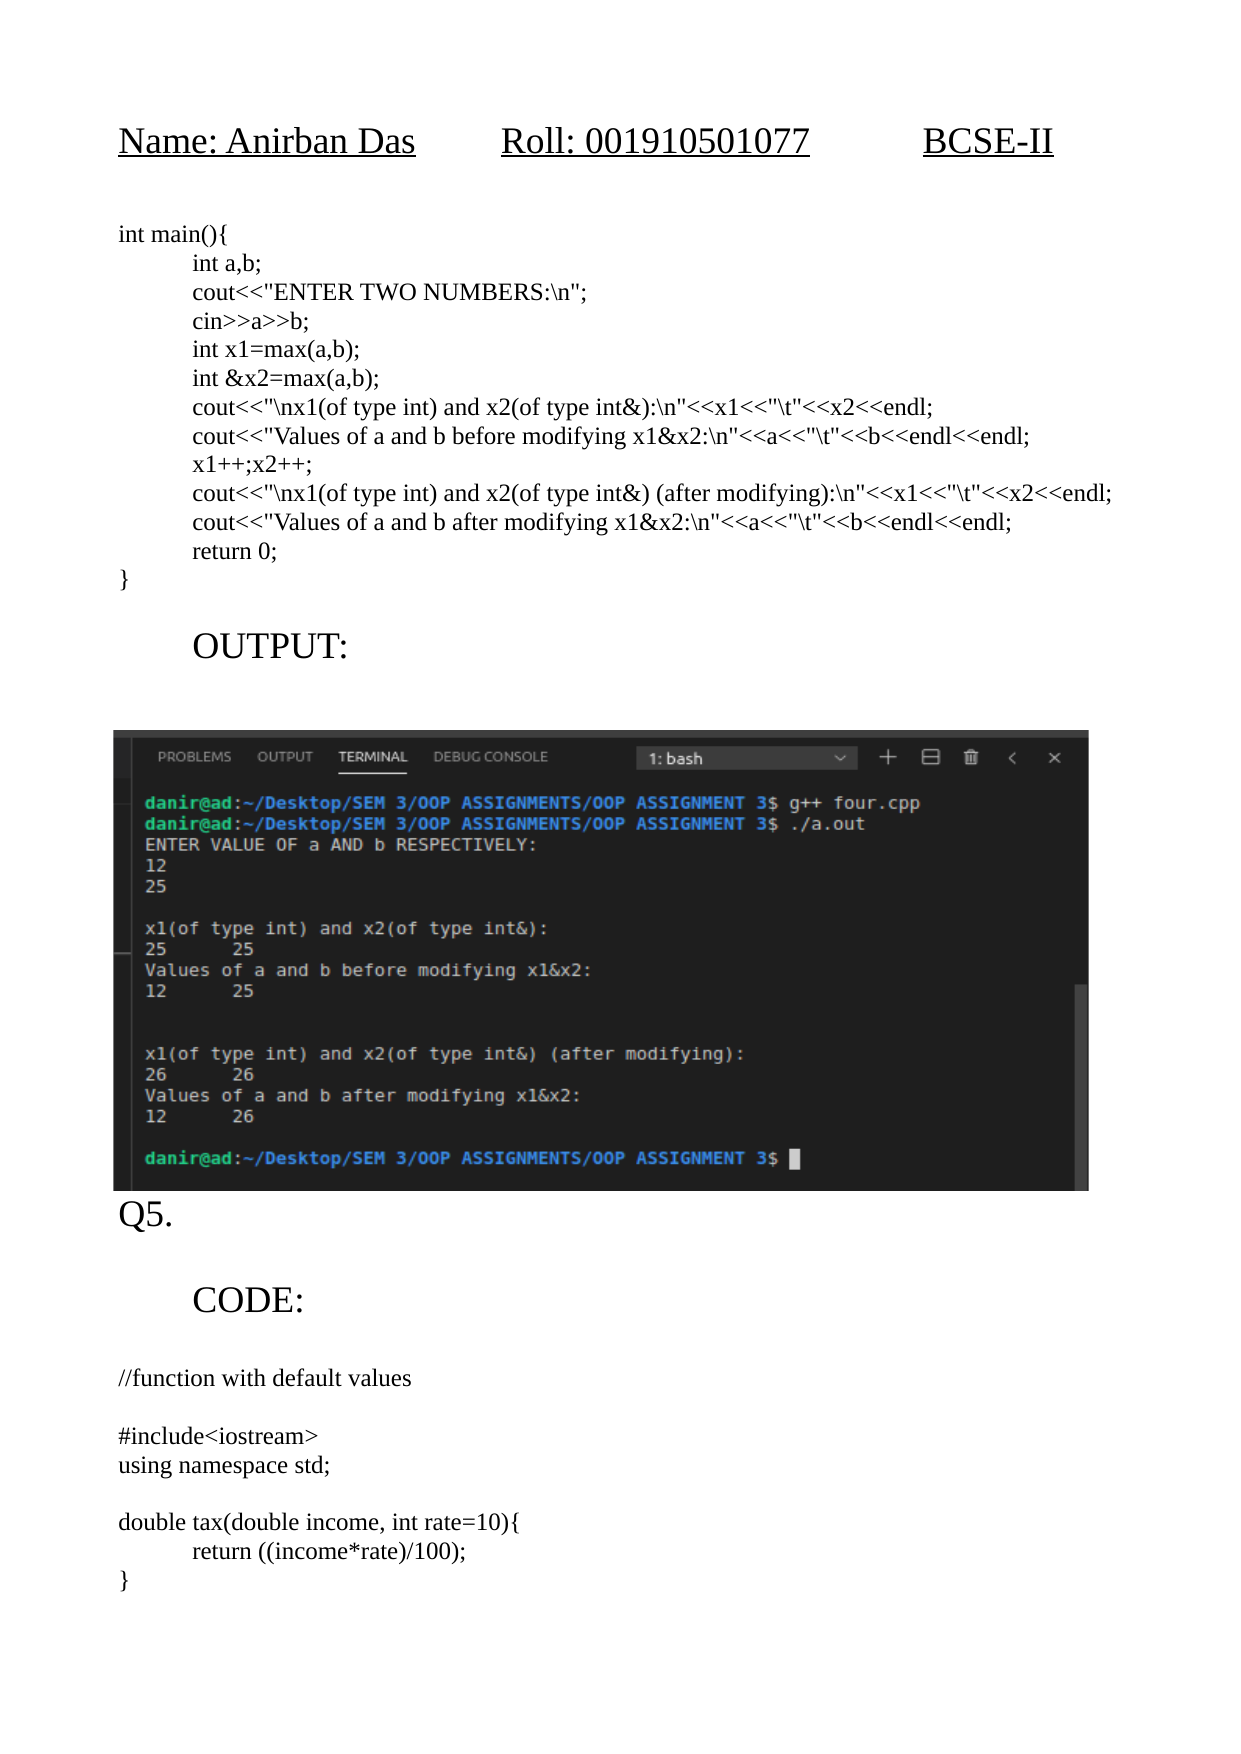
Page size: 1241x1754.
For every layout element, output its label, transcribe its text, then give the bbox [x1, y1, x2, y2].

text double tax(double income, int rate=10){ [118, 1507, 1122, 1536]
text x1++;x2++; [118, 449, 1122, 478]
text } [118, 1565, 1122, 1593]
text cout<<"ENTER TWO NUMBERS:\n"; [118, 277, 1122, 306]
text //function with default values [118, 1363, 1122, 1392]
text cout<<"Values of a and b before modifying x1&x2:\n"<<a<<"\t"<<b<<endl<<endl; [118, 421, 1122, 449]
text cout<<"Values of a and b after modifying x1&x2:\n"<<a<<"\t"<<b<<endl<<endl; [118, 507, 1122, 536]
text int main(){ [118, 219, 1122, 248]
text cin>>a>>b; [118, 306, 1122, 334]
text cout<<"\nx1(of type int) and x2(of type int&) (after modifying):\n"<<x1<<"\t"<<x2<<endl; [118, 478, 1122, 507]
text using namespace std; [118, 1450, 1122, 1478]
text OUTPUT: [118, 623, 1122, 666]
text return 0; [118, 536, 1122, 564]
text } [118, 564, 1122, 593]
text #include<iostream> [118, 1421, 1122, 1450]
text int x1=max(a,b); [118, 334, 1122, 363]
text cout<<"\nx1(of type int) and x2(of type int&):\n"<<x1<<"\t"<<x2<<endl; [118, 392, 1122, 421]
text int &x2=max(a,b); [118, 363, 1122, 392]
text CODE: [118, 1277, 1122, 1320]
text int a,b; [118, 248, 1122, 277]
text Q5. [118, 1054, 1122, 1234]
text return ((income*rate)/100); [118, 1536, 1122, 1565]
picture [113, 730, 1089, 1191]
